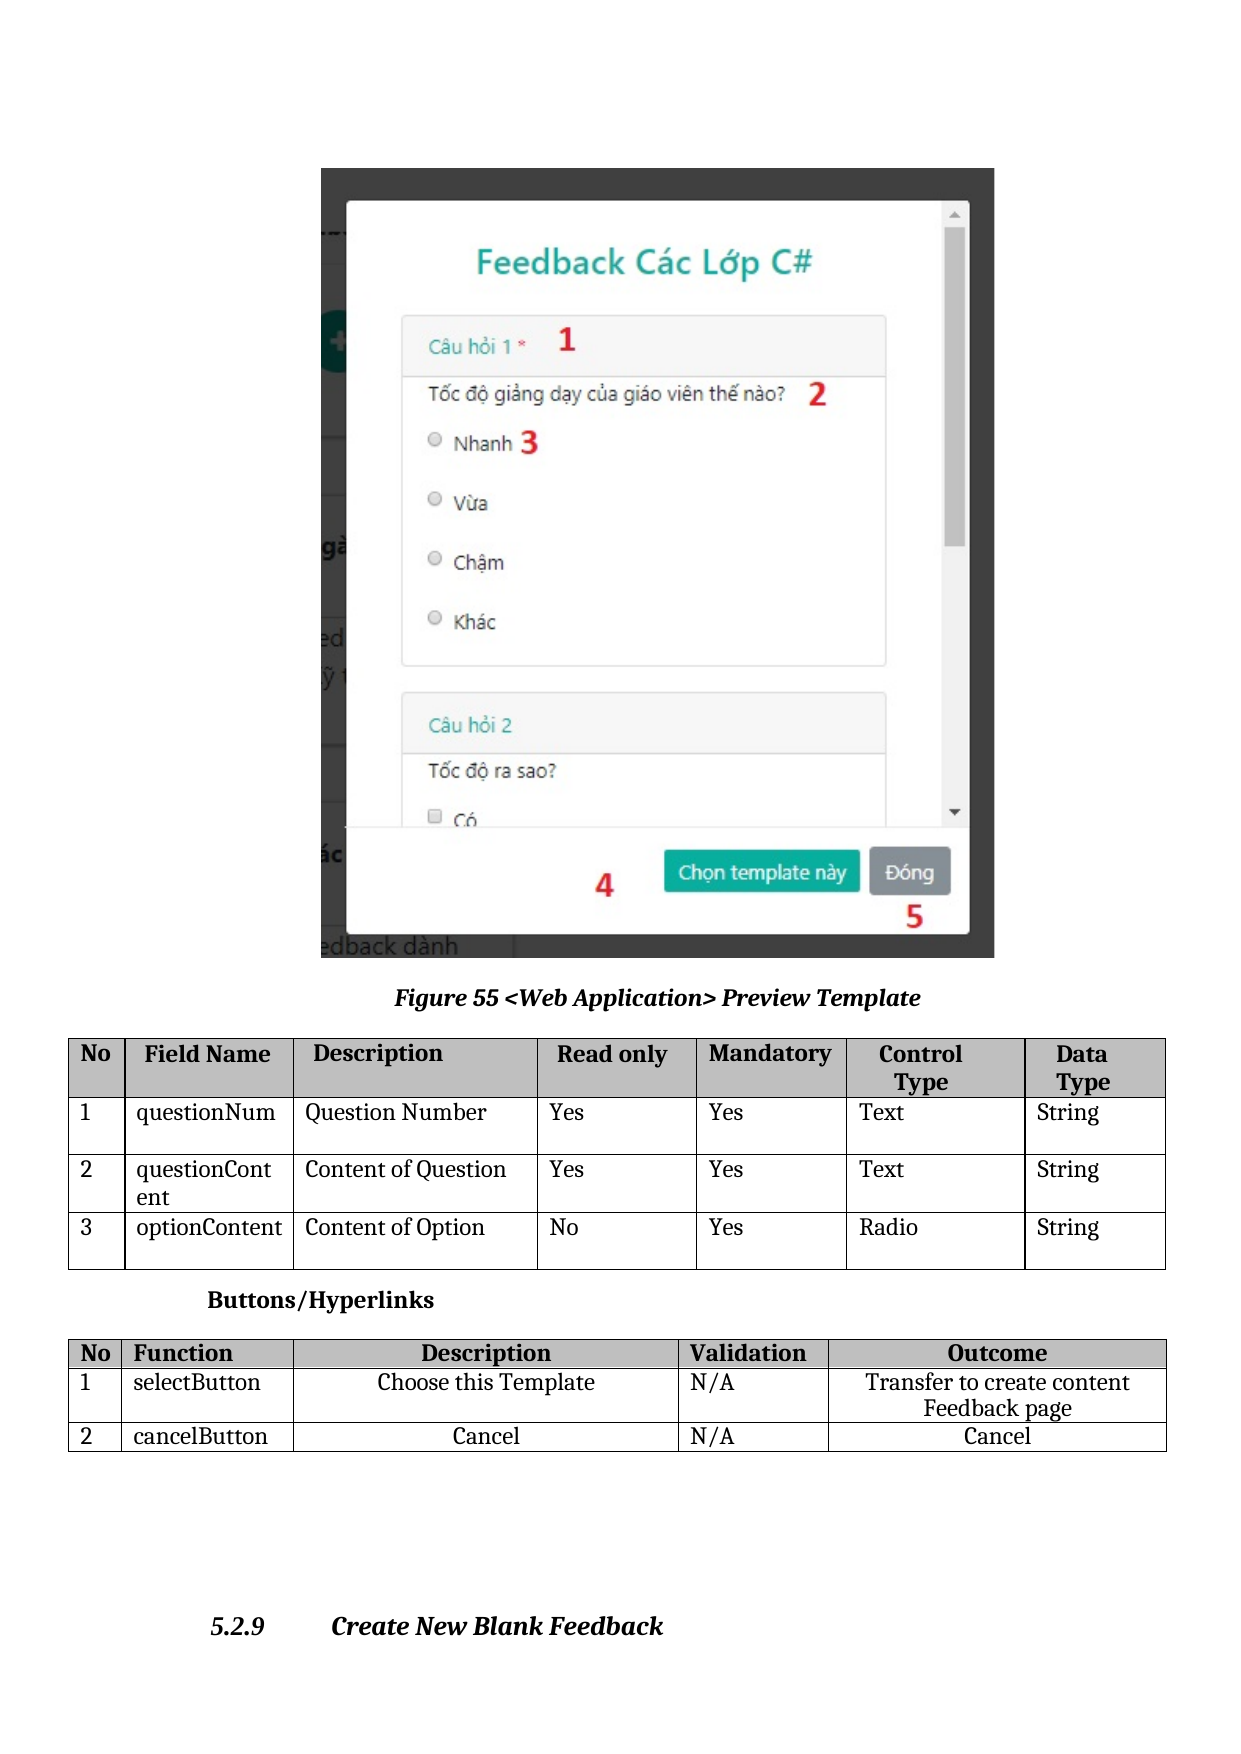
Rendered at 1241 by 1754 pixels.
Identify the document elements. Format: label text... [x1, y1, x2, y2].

text Buttons/Hyperlinks [207, 1286, 1209, 1315]
text Figure 55 <Web Application> Preview Template [106, 984, 1209, 1013]
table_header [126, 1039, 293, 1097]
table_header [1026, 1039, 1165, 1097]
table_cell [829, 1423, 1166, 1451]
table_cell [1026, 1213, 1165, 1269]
list Create New Blank Feedback [210, 1610, 1209, 1642]
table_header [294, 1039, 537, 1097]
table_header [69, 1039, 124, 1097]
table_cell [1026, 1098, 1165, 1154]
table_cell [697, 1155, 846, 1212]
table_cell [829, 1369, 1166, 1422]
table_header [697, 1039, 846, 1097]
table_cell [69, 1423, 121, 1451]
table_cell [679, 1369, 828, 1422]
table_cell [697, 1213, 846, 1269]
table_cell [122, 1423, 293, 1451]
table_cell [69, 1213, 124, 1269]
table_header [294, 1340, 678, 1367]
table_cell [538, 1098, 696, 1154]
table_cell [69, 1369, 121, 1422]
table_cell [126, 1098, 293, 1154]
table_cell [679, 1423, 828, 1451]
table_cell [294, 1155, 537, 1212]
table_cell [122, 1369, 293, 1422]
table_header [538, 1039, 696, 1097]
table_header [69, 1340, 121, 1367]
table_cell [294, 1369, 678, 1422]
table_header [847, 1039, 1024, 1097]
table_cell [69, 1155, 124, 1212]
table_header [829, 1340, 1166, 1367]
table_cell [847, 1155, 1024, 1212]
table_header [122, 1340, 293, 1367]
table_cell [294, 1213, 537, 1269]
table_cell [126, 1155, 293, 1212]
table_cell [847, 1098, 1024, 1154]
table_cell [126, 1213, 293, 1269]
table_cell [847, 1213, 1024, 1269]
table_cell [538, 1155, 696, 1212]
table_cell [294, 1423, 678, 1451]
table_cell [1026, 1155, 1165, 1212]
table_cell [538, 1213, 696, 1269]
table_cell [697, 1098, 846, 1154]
picture [321, 168, 995, 958]
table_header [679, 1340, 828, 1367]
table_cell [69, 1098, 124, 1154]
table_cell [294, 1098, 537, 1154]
